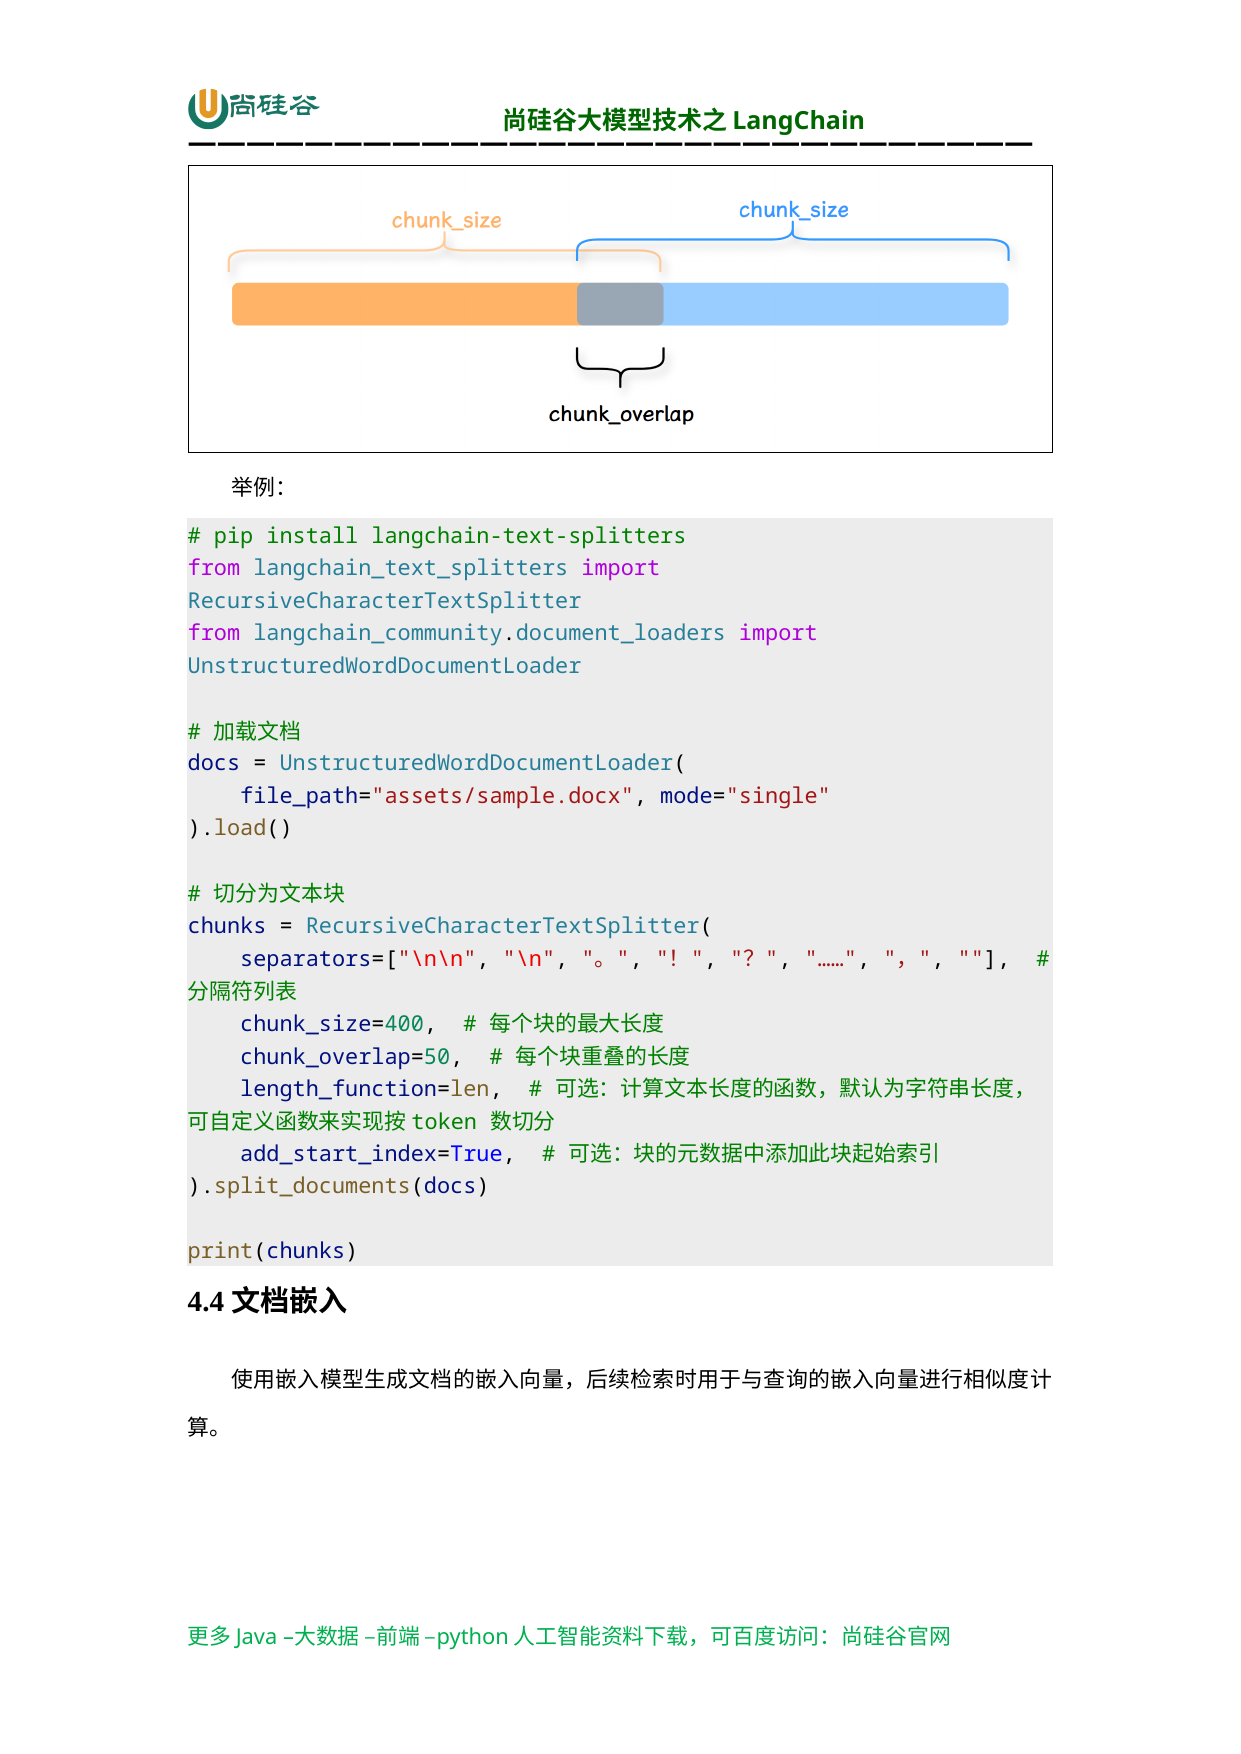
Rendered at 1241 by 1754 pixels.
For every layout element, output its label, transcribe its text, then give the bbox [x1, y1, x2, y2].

text 举例： [187, 470, 1053, 502]
text chunks = RecursiveCharacterTextSplitter( [187, 908, 1053, 941]
text separators=["\n\n", "\n", "。", "！", "？", "……", "，", ""], # 分隔符列表 [187, 941, 1053, 1006]
text 文档嵌入 [187, 1266, 1053, 1331]
text # 切分为文本块 [187, 876, 1053, 908]
text add_start_index=True, # 可选：块的元数据中添加此块起始索引 [187, 1136, 1053, 1168]
text chunk_overlap=50, # 每个块重叠的长度 [187, 1038, 1053, 1071]
text print(chunks) [187, 1233, 1053, 1266]
text from langchain_text_splitters import RecursiveCharacterTextSplitter [187, 551, 1053, 616]
text from langchain_community.document_loaders import UnstructuredWordDocumentLoader [187, 616, 1053, 681]
text file_path="assets/sample.docx", mode="single" [187, 778, 1053, 811]
text length_function=len, # 可选：计算文本长度的函数，默认为字符串长度，可自定义函数来实现按 token 数切分 [187, 1071, 1053, 1136]
text # pip install langchain-text-splitters [187, 518, 1053, 551]
picture [189, 166, 1052, 452]
text docs = UnstructuredWordDocumentLoader( [187, 746, 1053, 778]
picture [187, 88, 321, 130]
text # 加载文档 [187, 713, 1053, 746]
text ).split_documents(docs) [187, 1168, 1053, 1201]
text 使用嵌入模型生成文档的嵌入向量，后续检索时用于与查询的嵌入向量进行相似度计算。 [187, 1361, 1053, 1442]
text ).load() [187, 811, 1053, 843]
text chunk_size=400, # 每个块的最大长度 [187, 1006, 1053, 1038]
